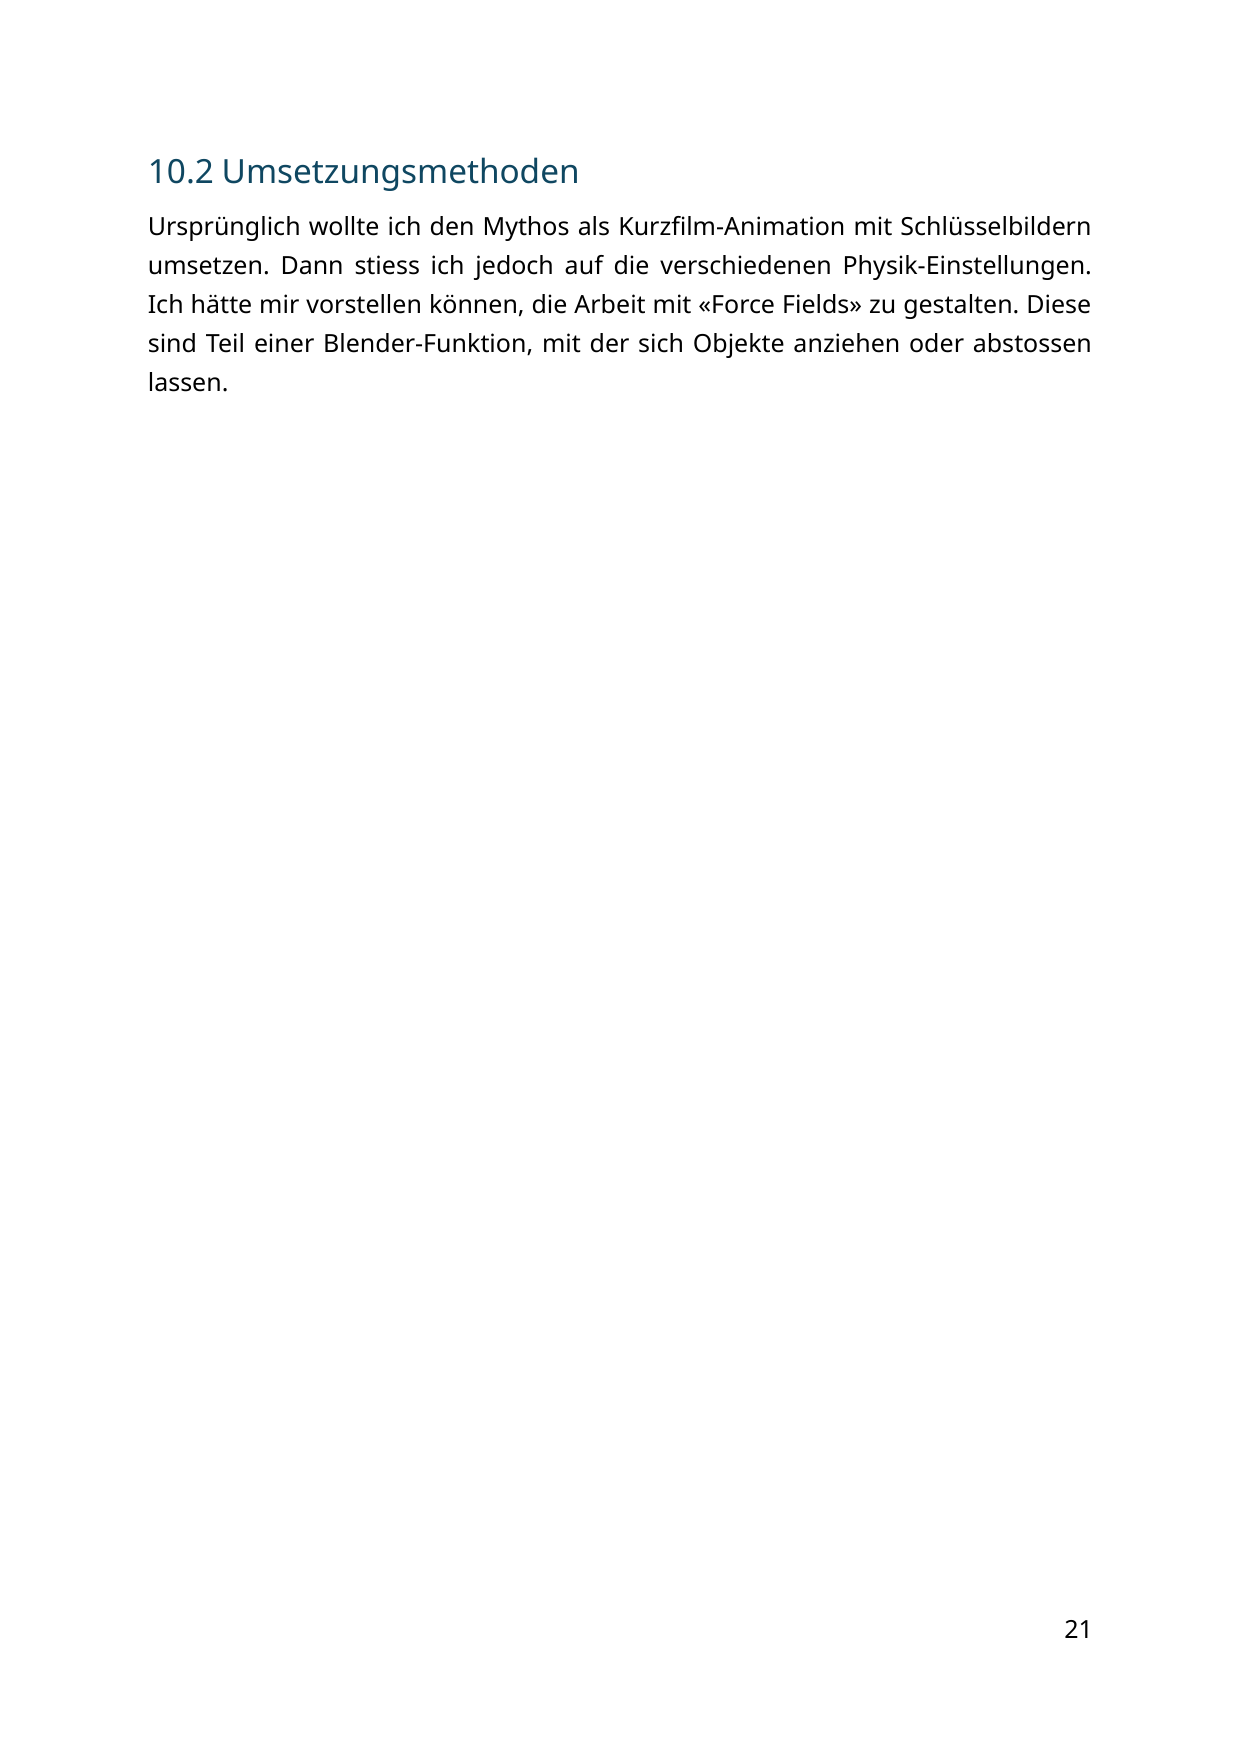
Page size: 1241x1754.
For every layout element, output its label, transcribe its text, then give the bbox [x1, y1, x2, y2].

subtitle Umsetzungsmethoden [148, 148, 1093, 193]
text Ursprünglich wollte ich den Mythos als Kurzfilm-Animation mit Schlüsselbildern umsetzen. Dann stiess ich jedoch auf die verschiedenen Physik-Einstellungen. Ich hätte mir vorstellen können, die Arbeit mit «Force Fields» zu gestalten. Diese sind Teil einer Blender-Funktion, mit der sich Objekte anziehen oder abstossen lassen. [148, 208, 1093, 399]
